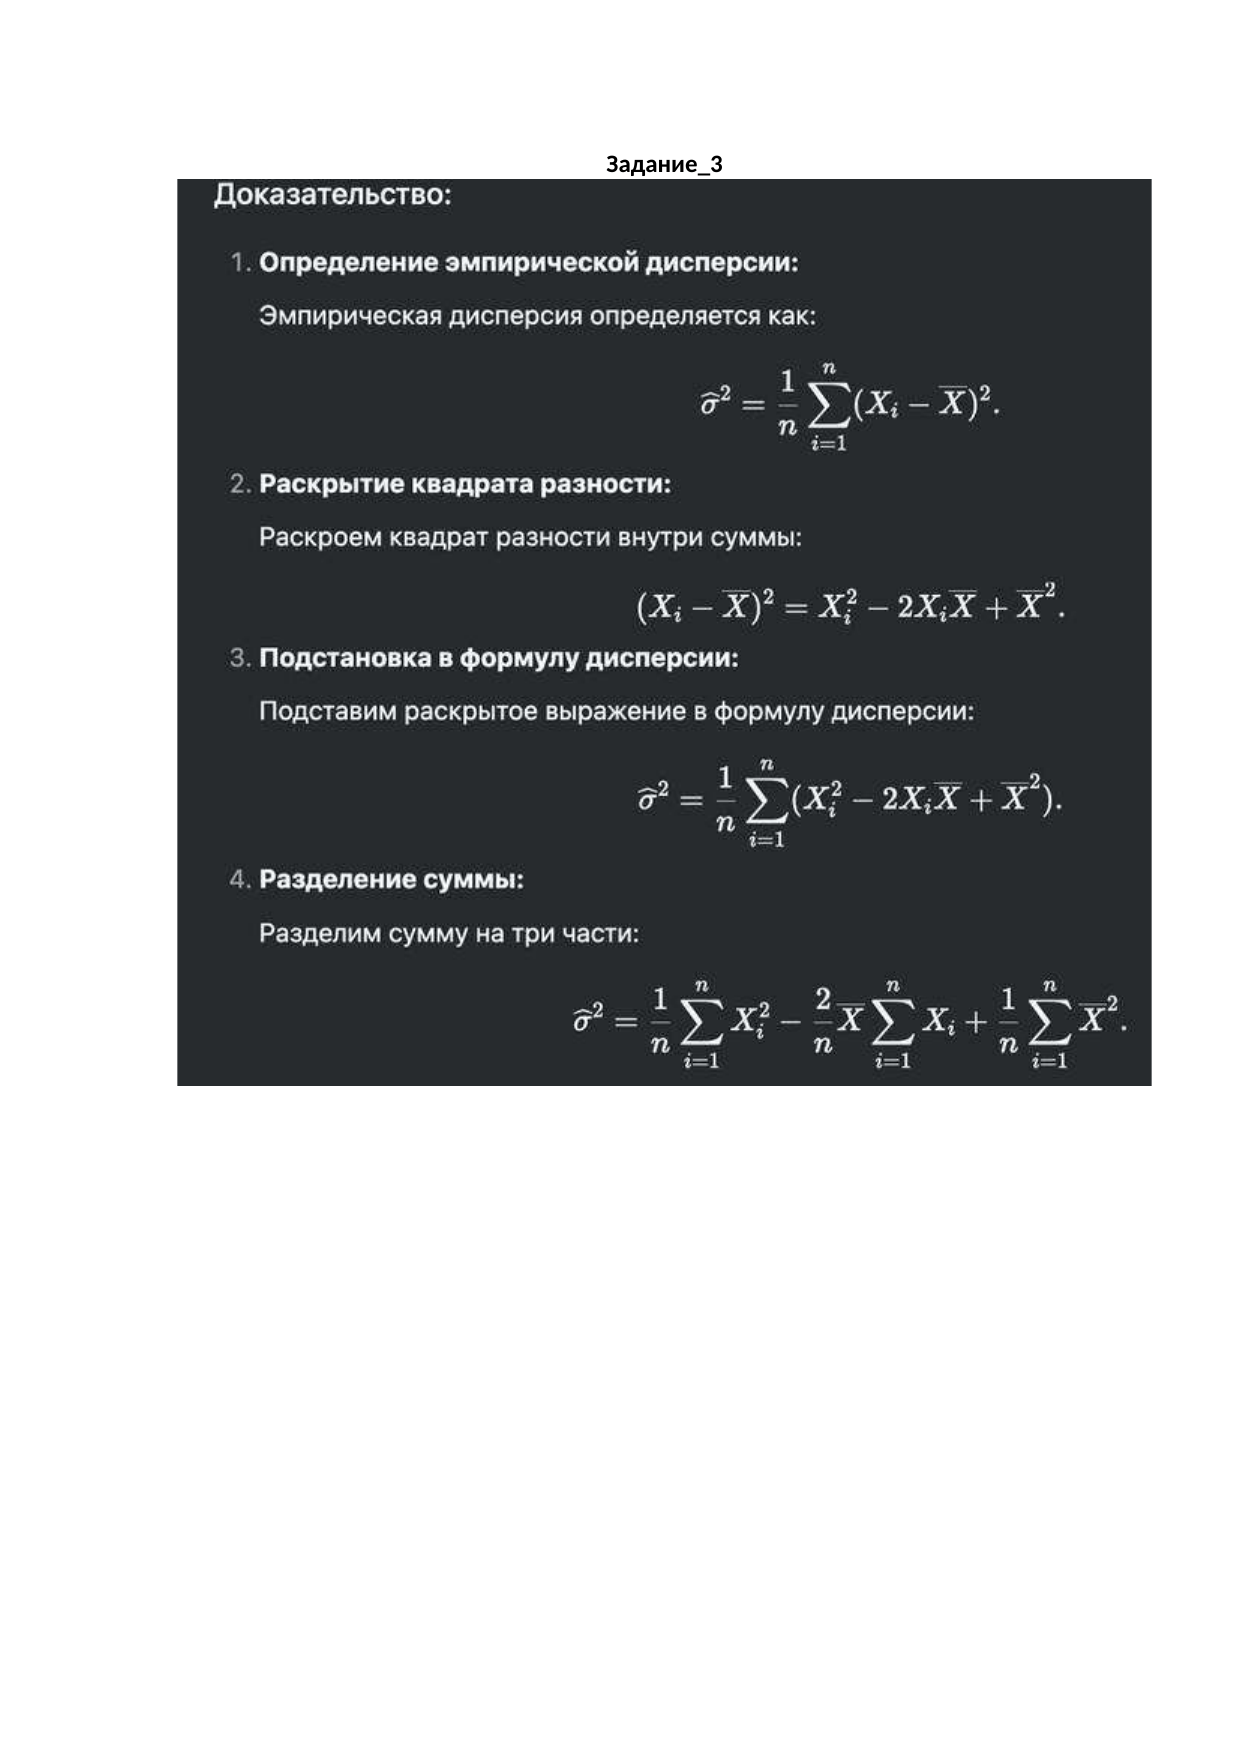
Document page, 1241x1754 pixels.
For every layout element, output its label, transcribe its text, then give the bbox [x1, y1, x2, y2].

text Задание_3 [177, 149, 1152, 179]
picture [177, 179, 1152, 1086]
